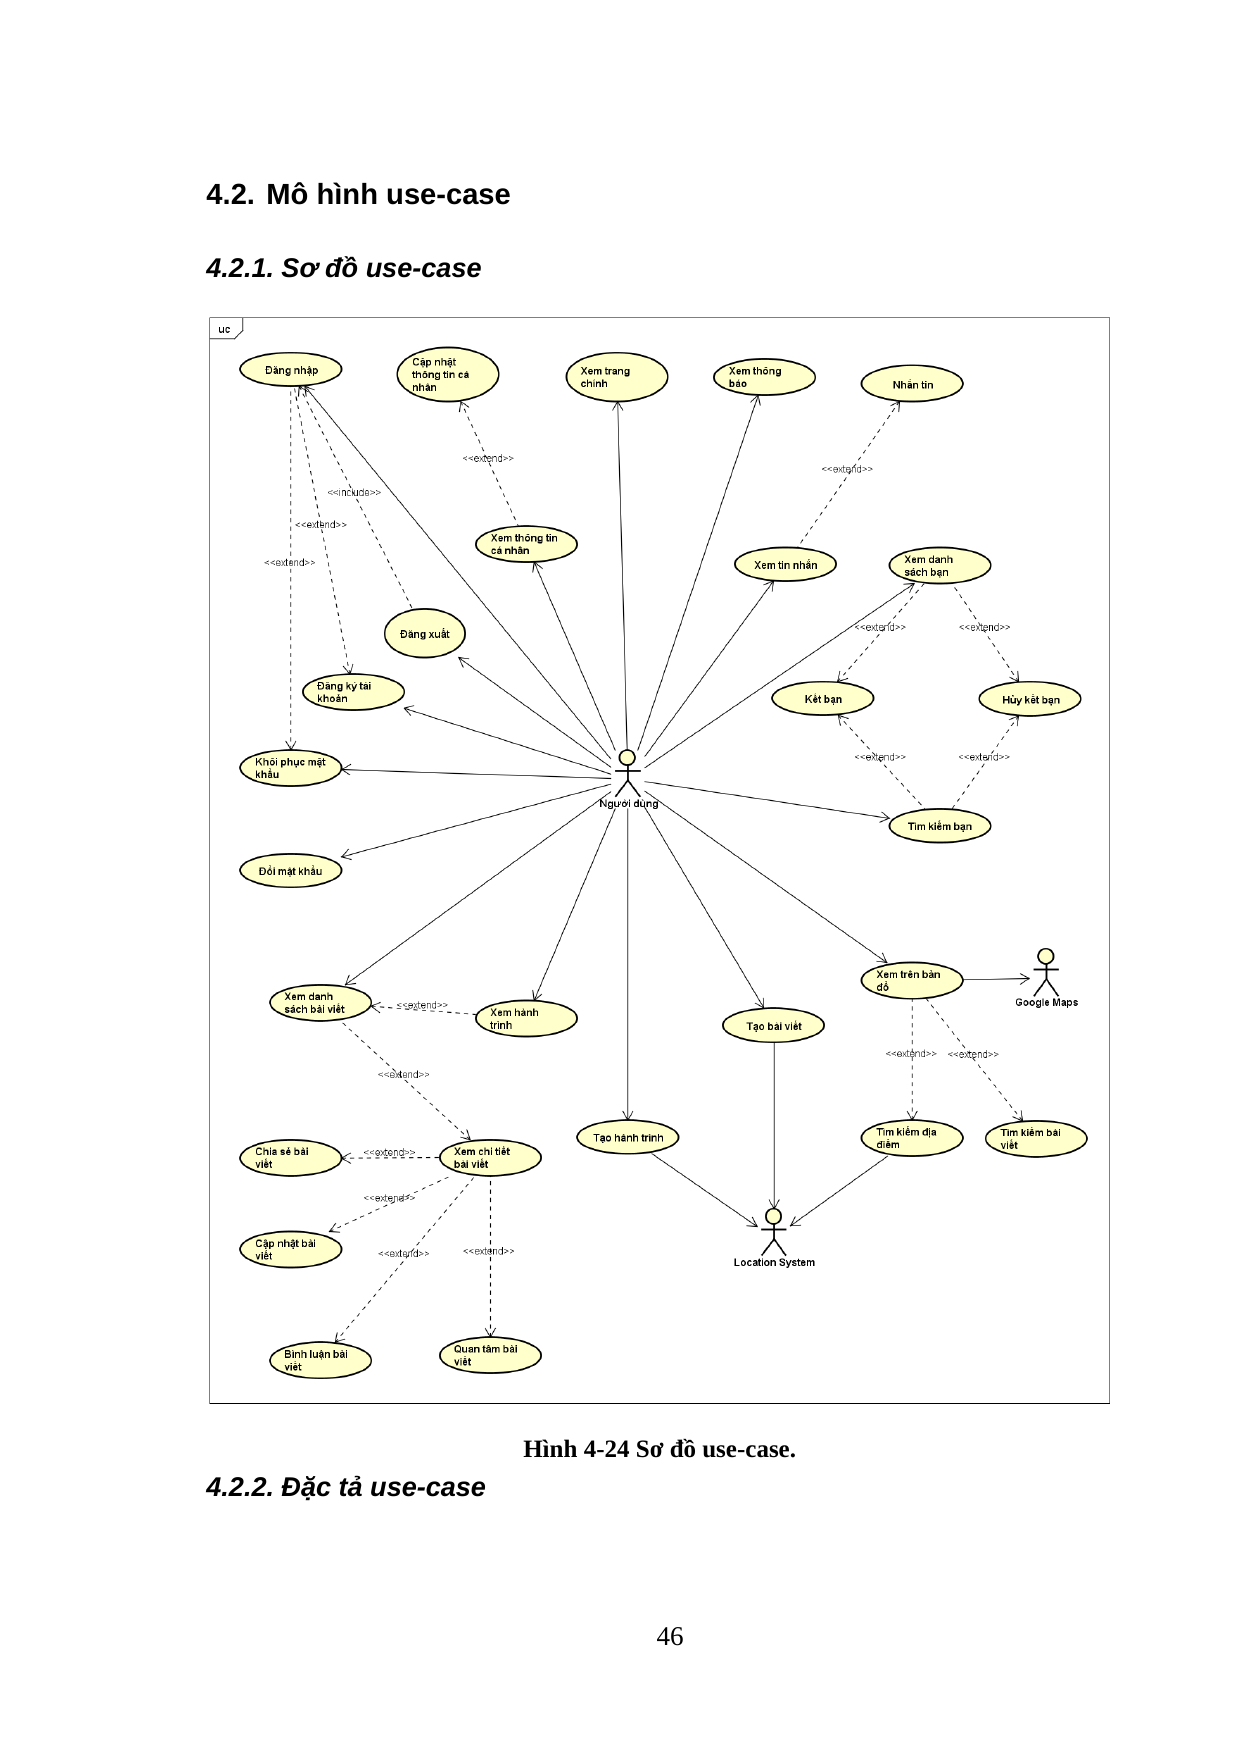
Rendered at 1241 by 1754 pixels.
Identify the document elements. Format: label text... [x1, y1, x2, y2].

subtitle Sơ đồ use-case [206, 252, 1122, 284]
subtitle Mô hình use-case [206, 177, 1122, 211]
picture [201, 309, 1118, 1415]
